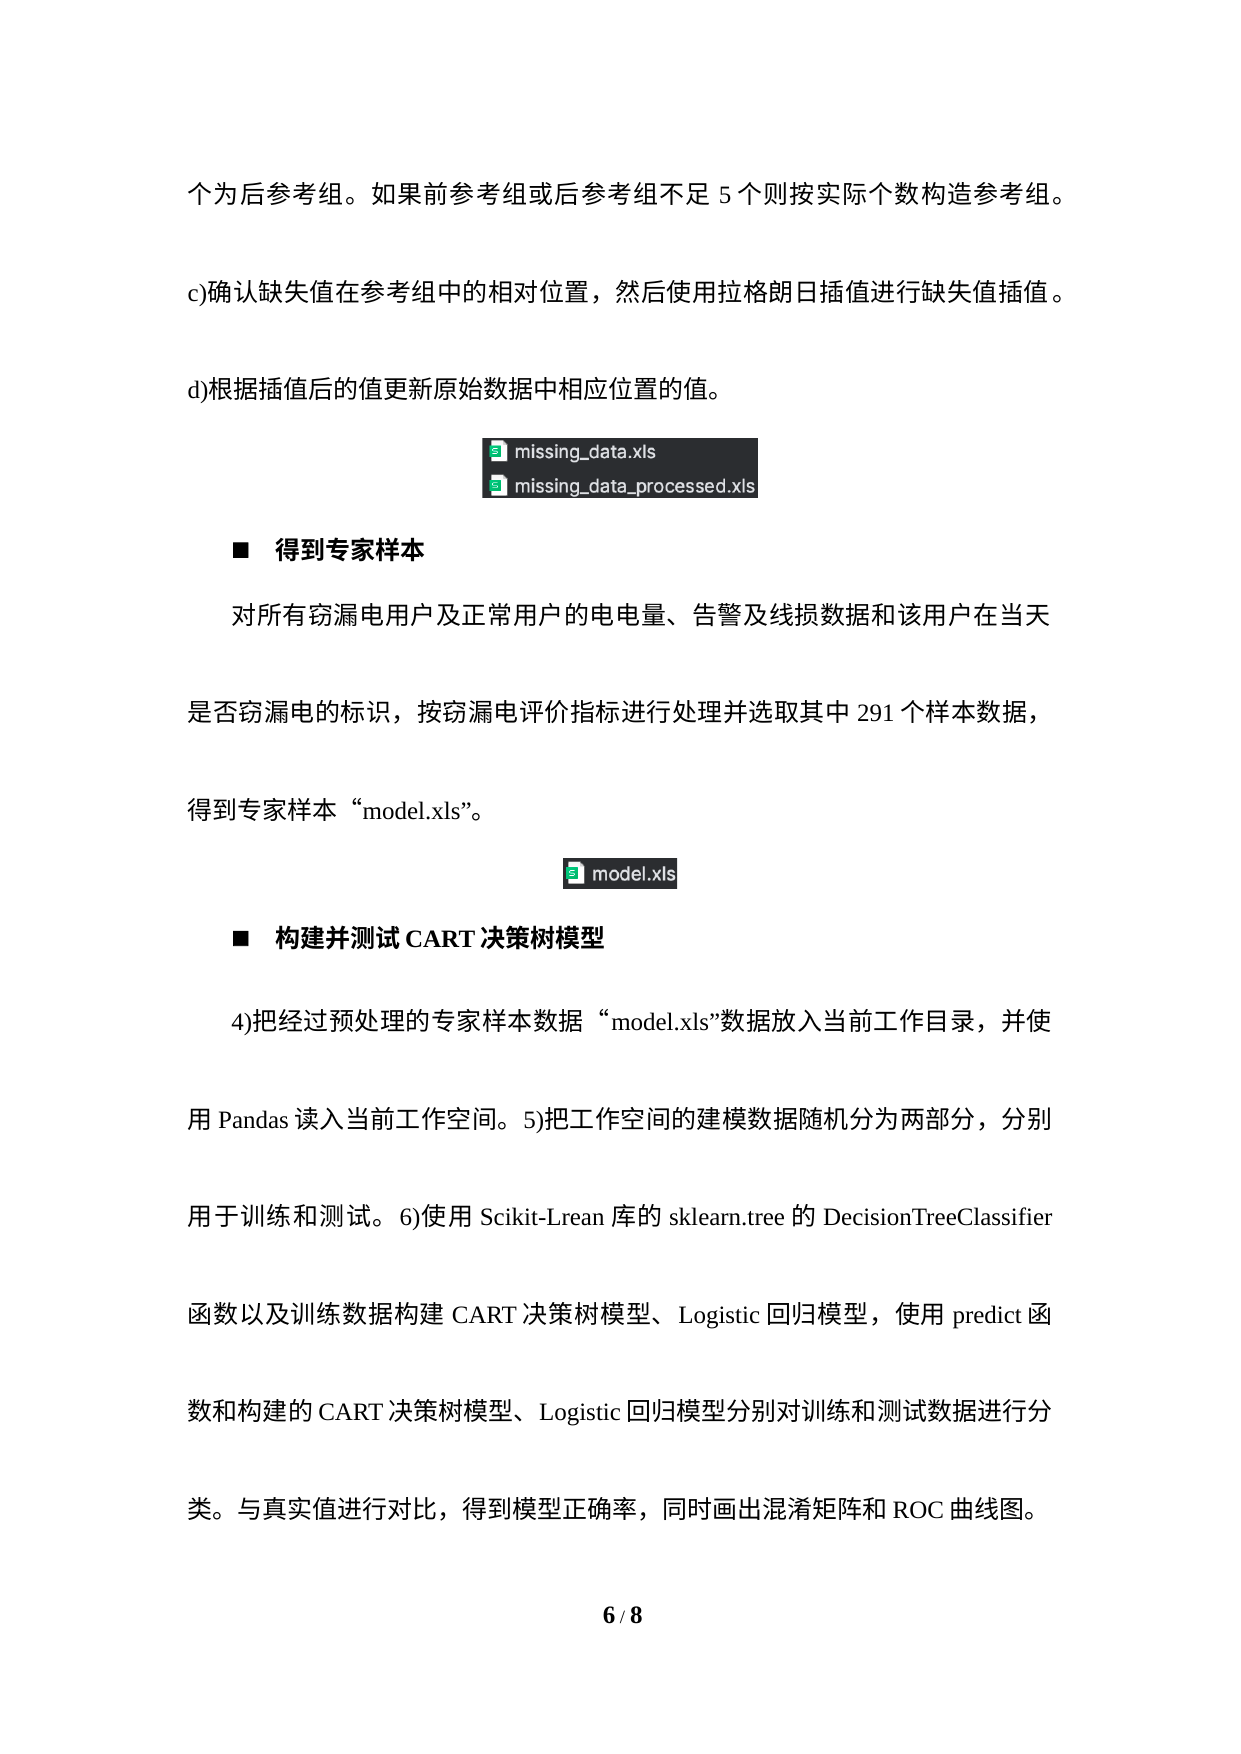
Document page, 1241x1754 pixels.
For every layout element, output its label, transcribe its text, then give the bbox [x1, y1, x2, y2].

text 对所有窃漏电用户及正常用户的电电量、告警及线损数据和该用户在当天是否窃漏电的标识，按窃漏电评价指标进行处理并选取其中291个样本数据，得到专家样本“model.xls”。 [187, 581, 1053, 841]
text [187, 160, 1053, 420]
list 构建并测试CART决策树模型 [231, 904, 1053, 969]
picture [482, 438, 758, 498]
picture [563, 858, 678, 889]
list 得到专家样本 [231, 516, 1053, 581]
text 4)把经过预处理的专家样本数据“model.xls”数据放入当前工作目录，并使用Pandas读入当前工作空间。5)把工作空间的建模数据随机分为两部分，分别用于训练和测试。6)使用Scikit-Lrean库的sklearn.tree的DecisionTreeClassifier函数以及训练数据构建CART决策树模型、Logistic回归模型，使用predict函数和构建的CART决策树模型、Logistic回归模型分别对训练和测试数据进行分类。与真实值进行对比，得到模型正确率，同时画出混淆矩阵和ROC曲线图。 [187, 987, 1053, 1540]
